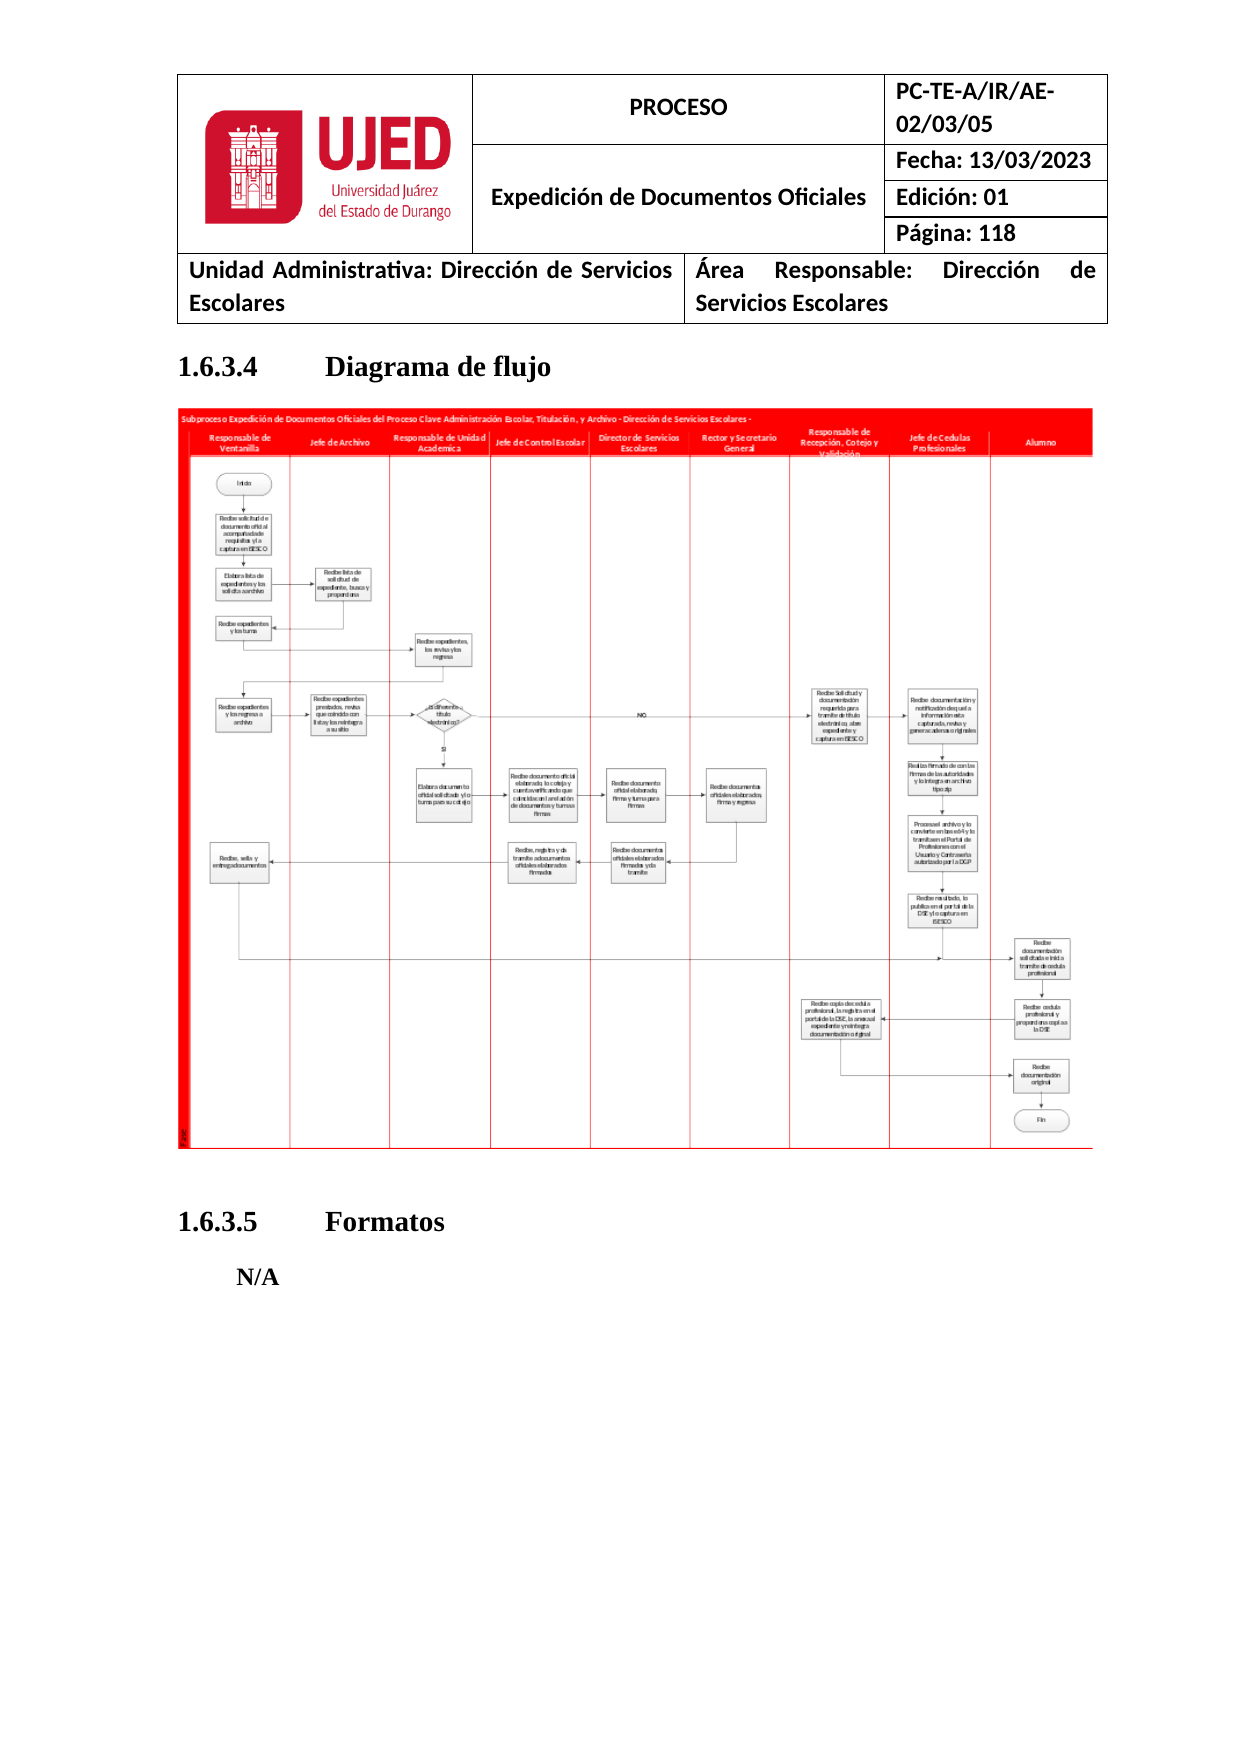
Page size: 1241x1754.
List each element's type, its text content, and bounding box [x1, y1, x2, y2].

text N/A [236, 1262, 1073, 1291]
subtitle 1.6.3.4 Diagrama de flujo [177, 349, 1063, 383]
picture [190, 97, 458, 235]
subtitle 1.6.3.5 Formatos [177, 1204, 1063, 1237]
